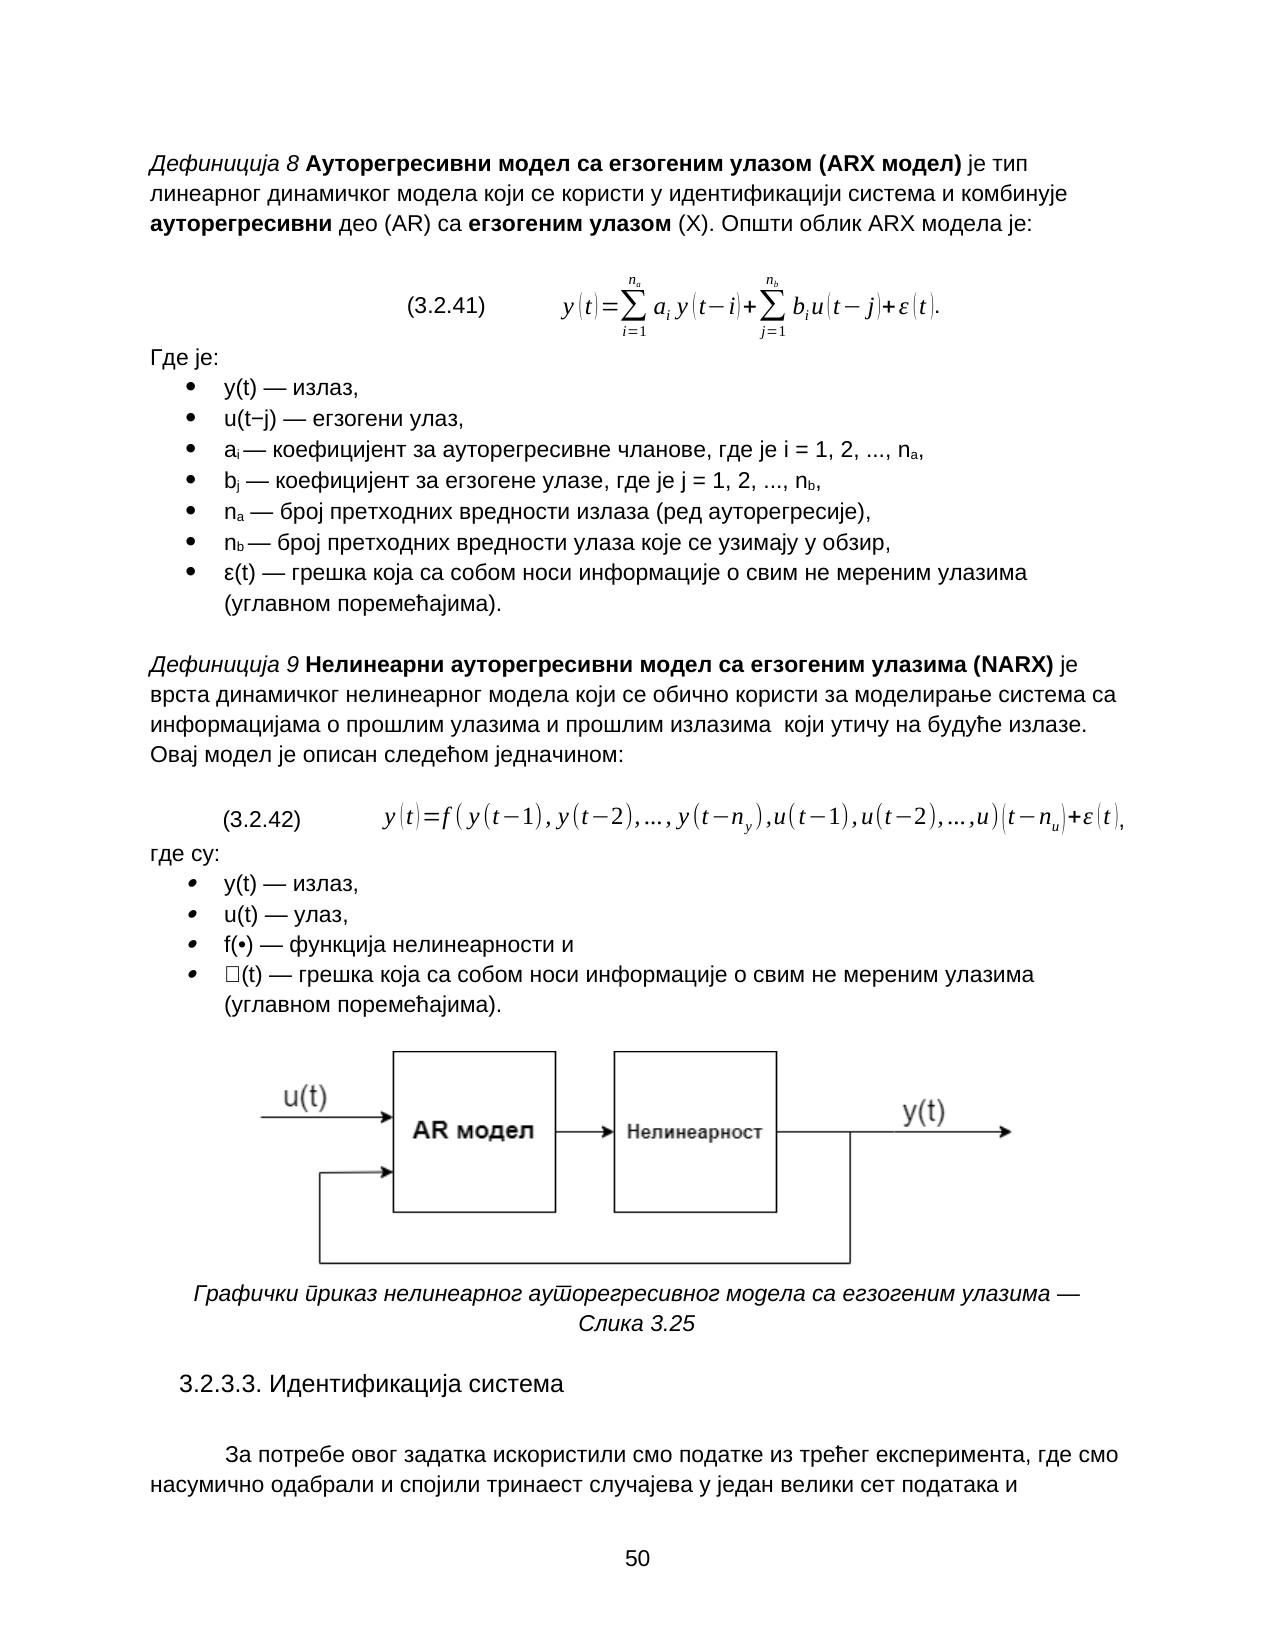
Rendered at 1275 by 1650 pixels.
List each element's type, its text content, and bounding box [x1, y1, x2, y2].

text Графички приказ нелинеарног ауторегресивног модела са егзогеним улазима — Слика 3.25 [150, 1280, 1125, 1336]
list ai —​ коефицијент за ауторегресивне чланове, где је i = 1, 2, ..., na, [186, 436, 1125, 463]
text Дефиниција 8 Ауторегресивни модел са егзогеним улазом (ARX модел) је тип линеарног динамичког модела који се користи у идентификацији система и комбинује ауторегресивни део (AR) са егзогеним улазом (X). Општи облик ARX модела је: [150, 150, 1125, 237]
list u(t) — улаз, [186, 901, 1125, 927]
subtitle Идентификација система [179, 1369, 1125, 1398]
list nb —​ број претходних вредности улаза које се узимају у обзир, [186, 528, 1125, 555]
list y(t) — излаз, [186, 374, 1125, 401]
list bj — коефицијент за егзогене улазе, где је j = 1, 2, ..., nb, [186, 467, 1125, 494]
list . [261, 271, 1125, 340]
text Дефиниција 9 Нелинеарни ауторегресивни модел са егзогеним улазима (NARX) је врста динамичког нелинеарног модела који се обично користи за моделирање система са информацијама о прошлим улазима и прошлим излазима који утичу на будуће излазе. Овај модел је описан следећом једначином: [150, 651, 1125, 767]
list u(t−j) — егзогени улаз, [186, 405, 1125, 432]
text Где је: [150, 344, 1125, 371]
picture [250, 1051, 1025, 1276]
list , [261, 802, 1125, 836]
list ε(t) — грешка која са собом носи информације о свим не мереним улазима (углавном поремећајима). [186, 559, 1125, 616]
list y(t) — излаз, [186, 870, 1125, 897]
list f(•) — функција нелинеарности и [186, 931, 1125, 957]
text где су: [150, 840, 1125, 866]
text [150, 1441, 1125, 1497]
list na —​ број претходних вредности излаза (ред ауторегресије), [186, 498, 1125, 524]
list 𝜀(t) — грешка која са собом носи информације о свим не мереним улазима (углавном поремећајима). [186, 961, 1125, 1017]
